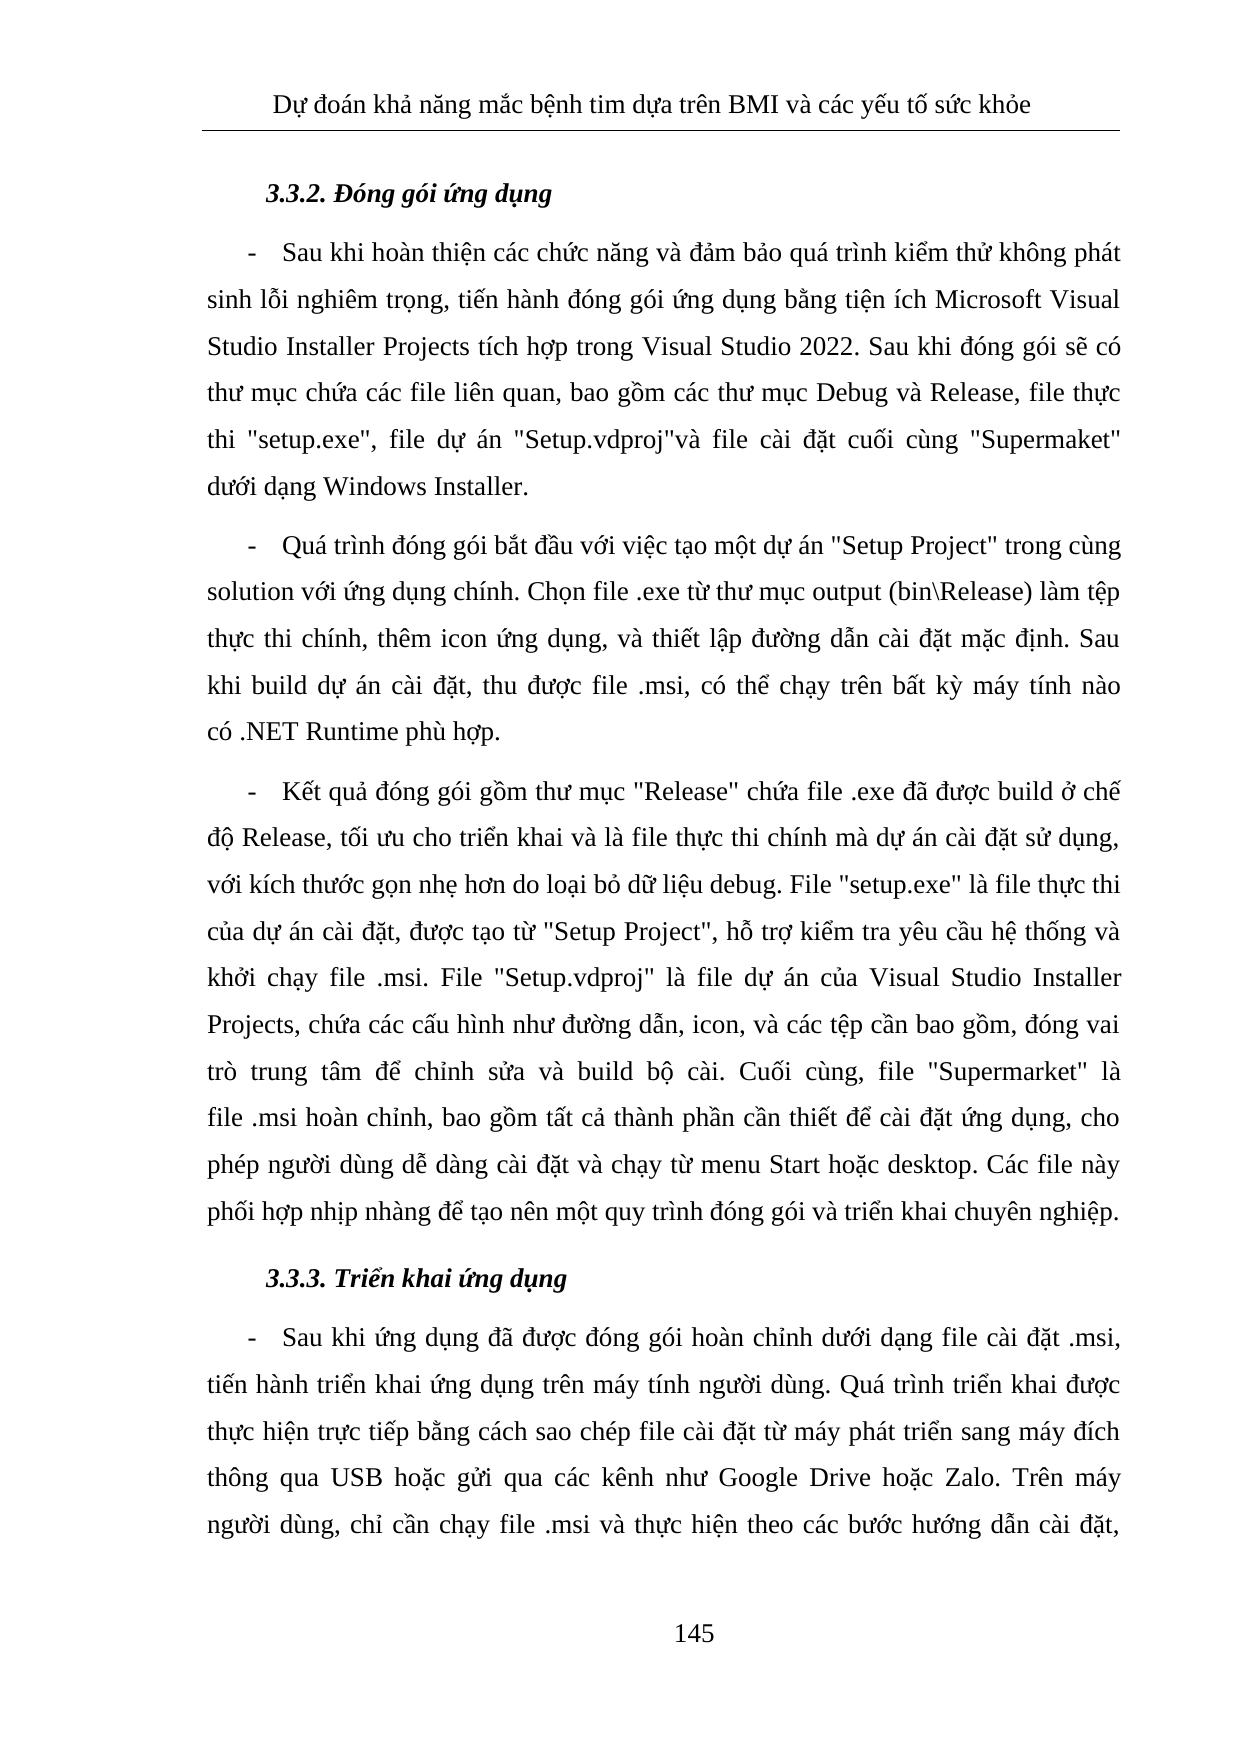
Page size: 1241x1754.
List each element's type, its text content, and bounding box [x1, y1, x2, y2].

text - Quá trình đóng gói bắt đầu với việc tạo một dự án "Setup Project" trong cùng solution với ứng dụng chính. Chọn file .exe từ thư mục output (bin\Release) làm tệp thực thi chính, thêm icon ứng dụng, và thiết lập đường dẫn cài đặt mặc định. Sau khi build dự án cài đặt, thu được file .msi, có thể chạy trên bất kỳ máy tính nào có .NET Runtime phù hợp. [207, 529, 1122, 747]
text - Kết quả đóng gói gồm thư mục "Release" chứa file .exe đã được build ở chế độ Release, tối ưu cho triển khai và là file thực thi chính mà dự án cài đặt sử dụng, với kích thước gọn nhẹ hơn do loại bỏ dữ liệu debug. File "setup.exe" là file thực thi của dự án cài đặt, được tạo từ "Setup Project", hỗ trợ kiểm tra yêu cầu hệ thống và khởi chạy file .msi. File "Setup.vdproj" là file dự án của Visual Studio Installer Projects, chứa các cấu hình như đường dẫn, icon, và các tệp cần bao gồm, đóng vai trò trung tâm để chỉnh sửa và build bộ cài. Cuối cùng, file "Supermarket" là file .msi hoàn chỉnh, bao gồm tất cả thành phần cần thiết để cài đặt ứng dụng, cho phép người dùng dễ dàng cài đặt và chạy từ menu Start hoặc desktop. Các file này phối hợp nhịp nhàng để tạo nên một quy trình đóng gói và triển khai chuyên nghiệp. [207, 775, 1122, 1226]
subtitle 3.3.2. Đóng gói ứng dụng [207, 177, 1122, 208]
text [207, 1321, 1122, 1539]
text - Sau khi hoàn thiện các chức năng và đảm bảo quá trình kiểm thử không phát sinh lỗi nghiêm trọng, tiến hành đóng gói ứng dụng bằng tiện ích Microsoft Visual Studio Installer Projects tích hợp trong Visual Studio 2022. Sau khi đóng gói sẽ có thư mục chứa các file liên quan, bao gồm các thư mục Debug và Release, file thực thi "setup.exe", file dự án "Setup.vdproj"và file cài đặt cuối cùng "Supermaket" dưới dạng Windows Installer. [207, 236, 1122, 501]
subtitle 3.3.3. Triển khai ứng dụng [207, 1262, 1122, 1293]
